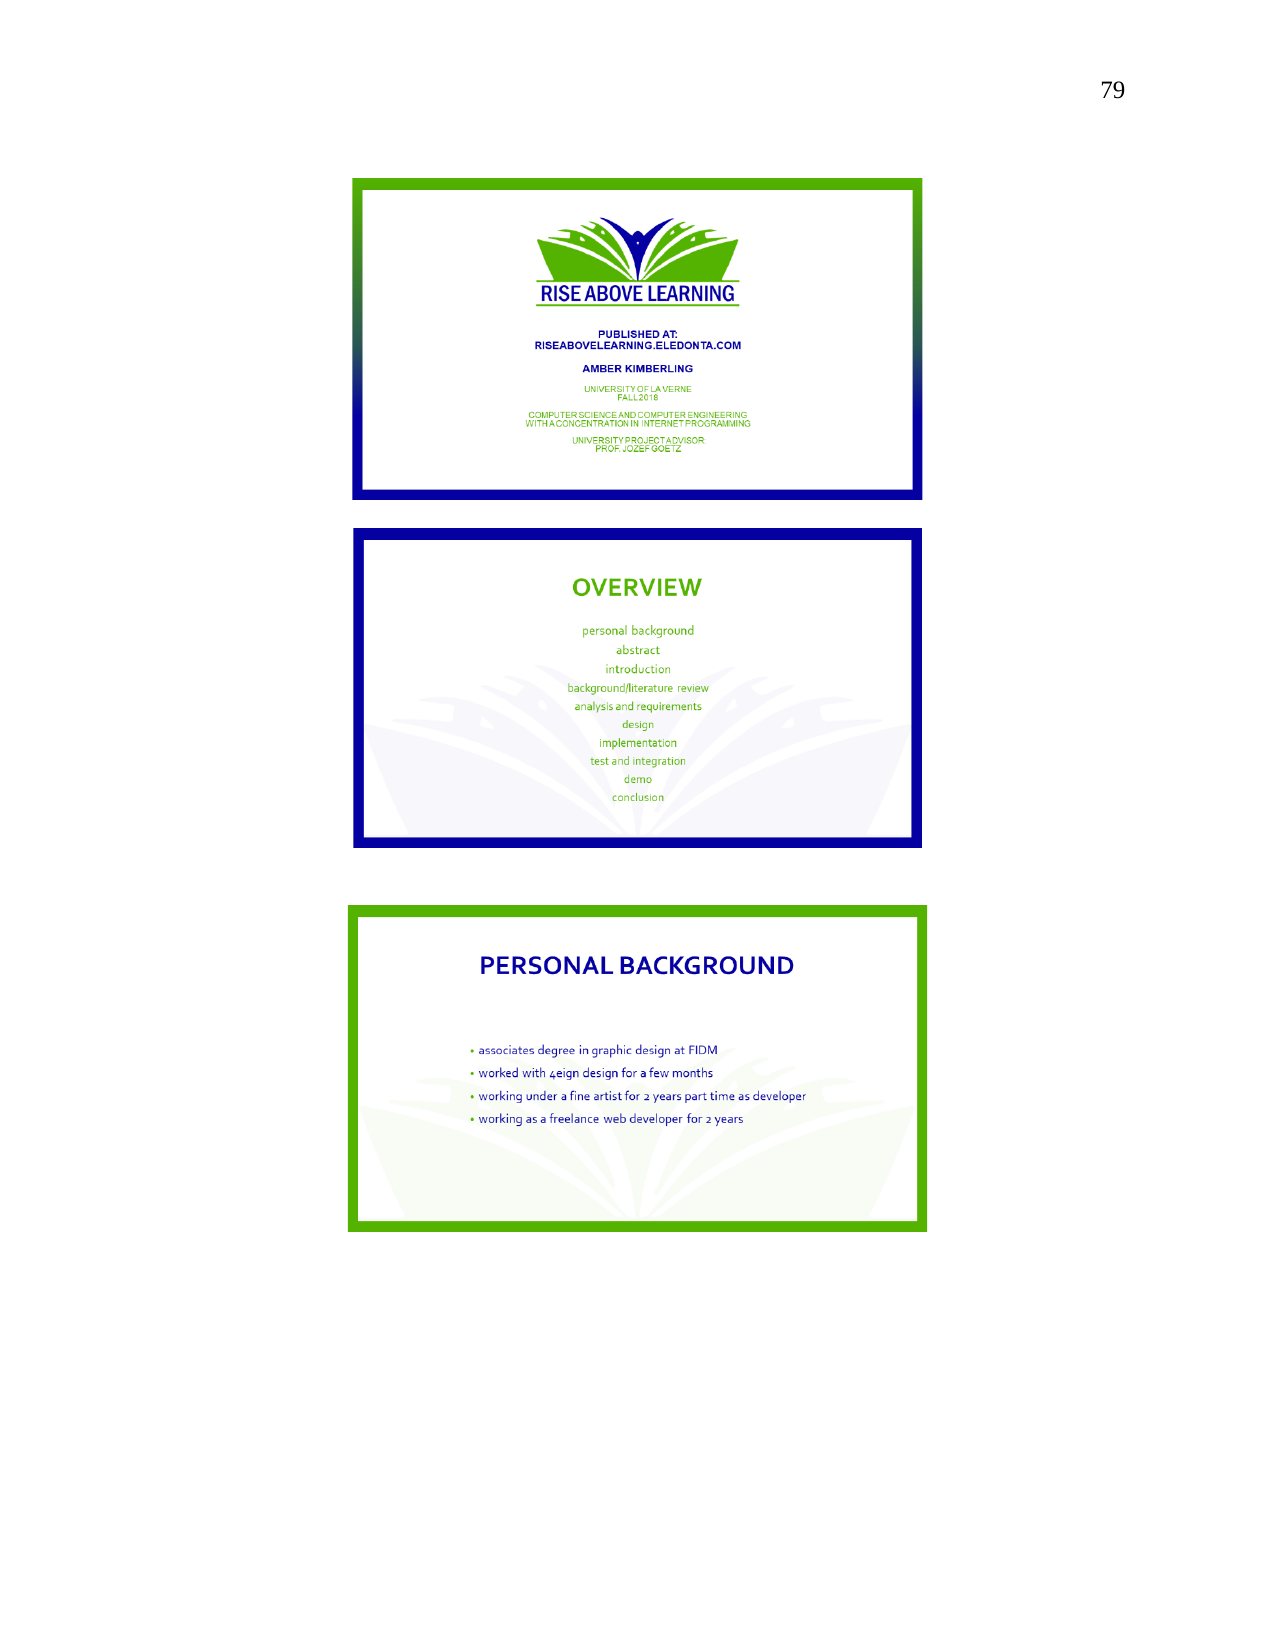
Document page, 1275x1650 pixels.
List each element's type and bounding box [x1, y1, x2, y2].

picture [347, 905, 928, 1232]
picture [352, 178, 923, 500]
picture [353, 528, 922, 848]
